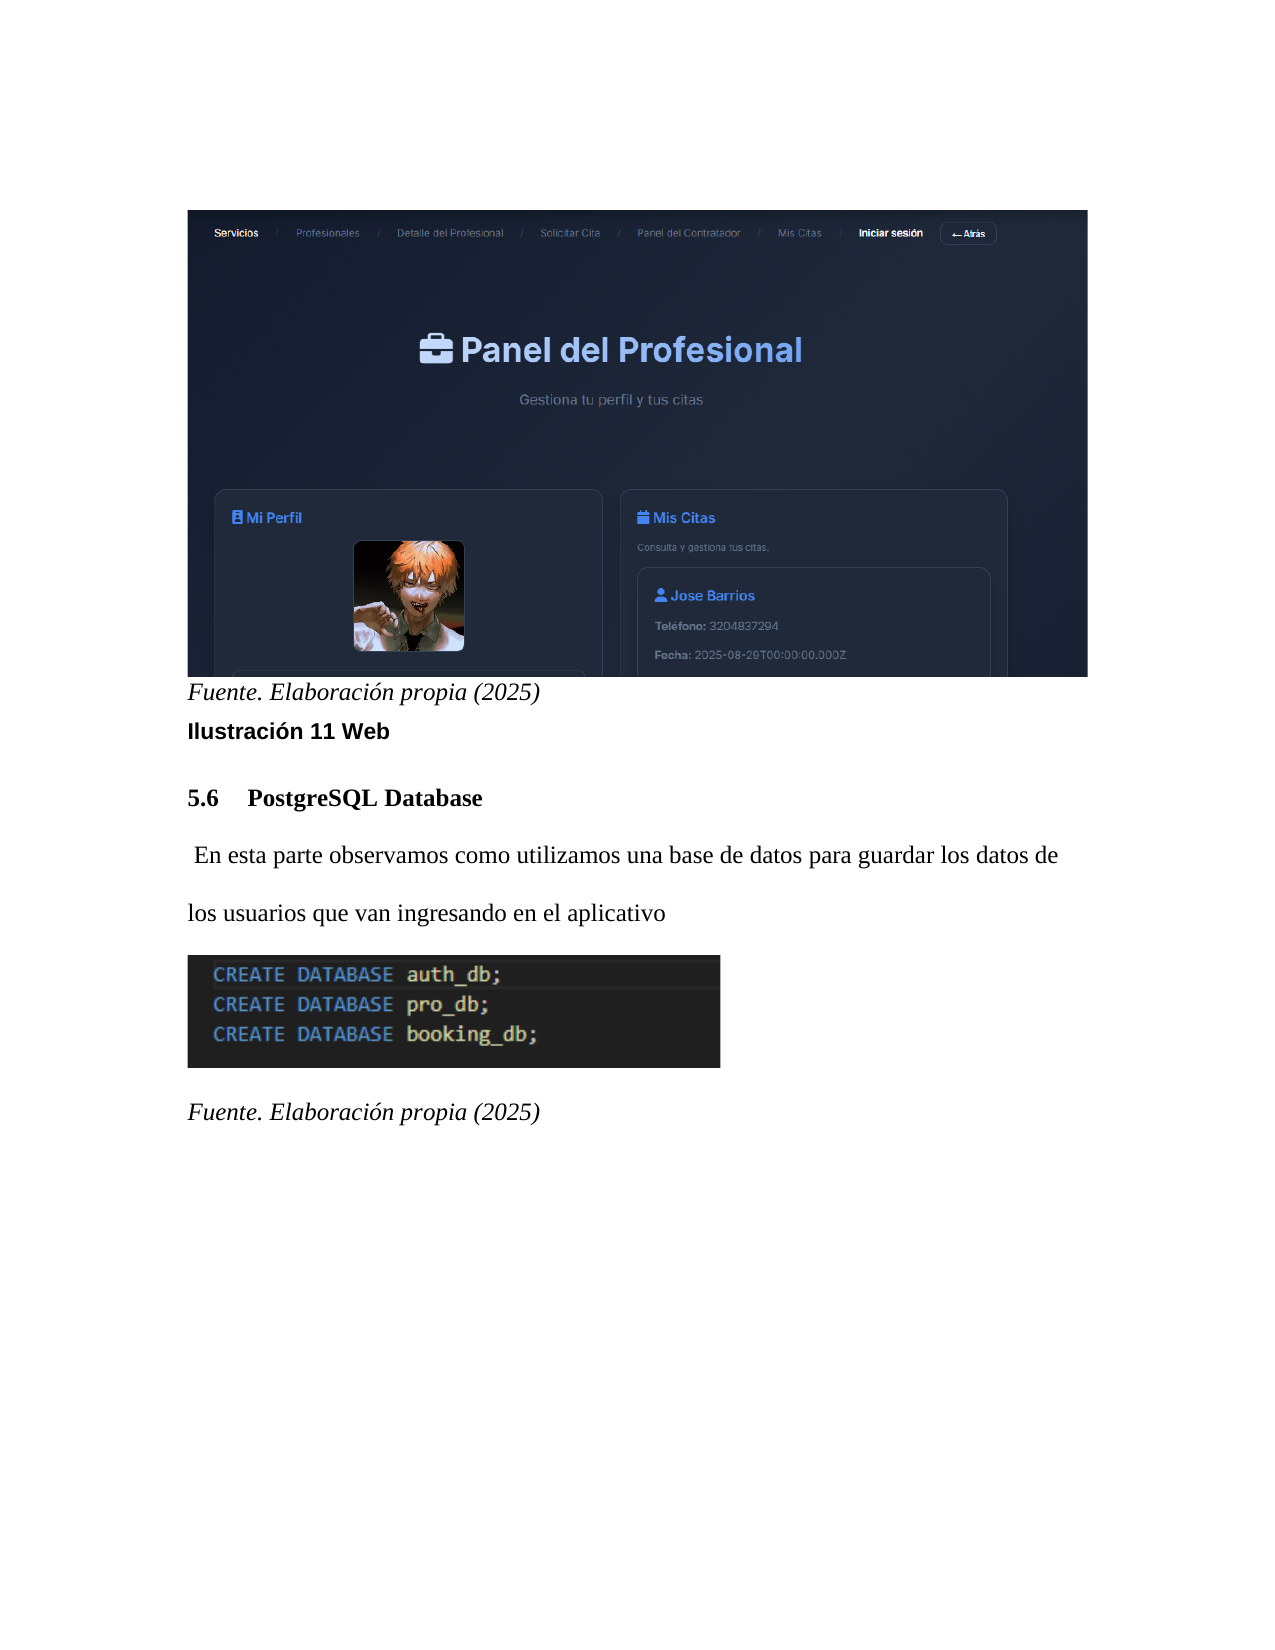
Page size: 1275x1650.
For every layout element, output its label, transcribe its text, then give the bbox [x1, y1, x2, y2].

subtitle PostgreSQL Database [187, 783, 1087, 812]
picture [187, 210, 1088, 677]
text En esta parte observamos como utilizamos una base de datos para guardar los datos de los usuarios que van ingresando en el aplicativo [187, 841, 1087, 927]
text Ilustración 11 Web [187, 718, 1087, 744]
text Fuente. Elaboración propia (2025) [187, 677, 1087, 705]
text Fuente. Elaboración propia (2025) [187, 1097, 1087, 1126]
picture [187, 955, 721, 1068]
